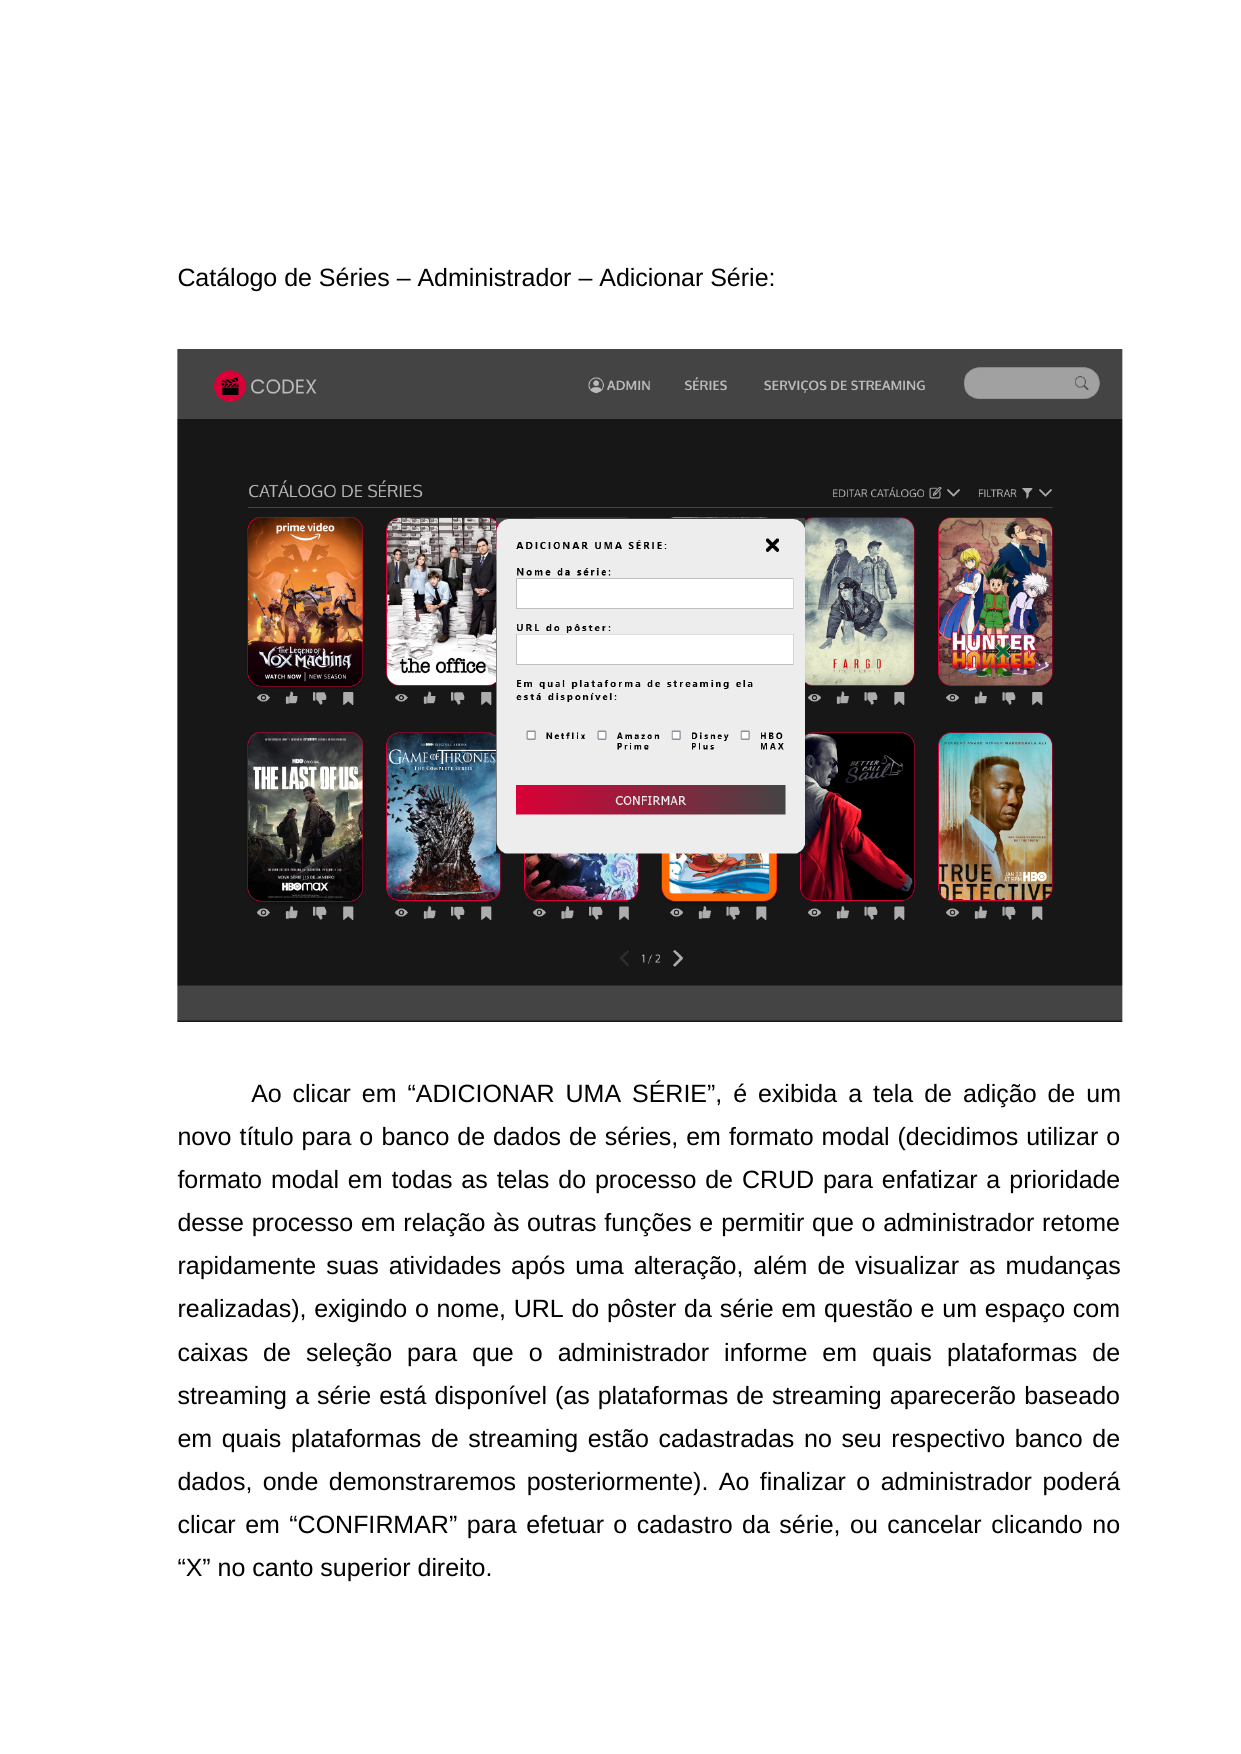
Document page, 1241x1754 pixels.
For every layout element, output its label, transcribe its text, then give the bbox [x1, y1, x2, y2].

text Ao clicar em “ADICIONAR UMA SÉRIE”, é exibida a tela de adição de um novo título para o banco de dados de séries, em formato modal (decidimos utilizar o formato modal em todas as telas do processo de CRUD para enfatizar a prioridade desse processo em relação às outras funções e permitir que o administrador retome rapidamente suas atividades após uma alteração, além de visualizar as mudanças realizadas), exigindo o nome, URL do pôster da série em questão e um espaço com caixas de seleção para que o administrador informe em quais plataformas de streaming a série está disponível (as plataformas de streaming aparecerão baseado em quais plataformas de streaming estão cadastradas no seu respectivo banco de dados, onde demonstraremos posteriormente). Ao finalizar o administrador poderá clicar em “CONFIRMAR” para efetuar o cadastro da série, ou cancelar clicando no “X” no canto superior direito. [177, 1079, 1122, 1582]
picture [177, 349, 1123, 1022]
text Catálogo de Séries – Administrador – Adicionar Série: [177, 263, 1122, 292]
